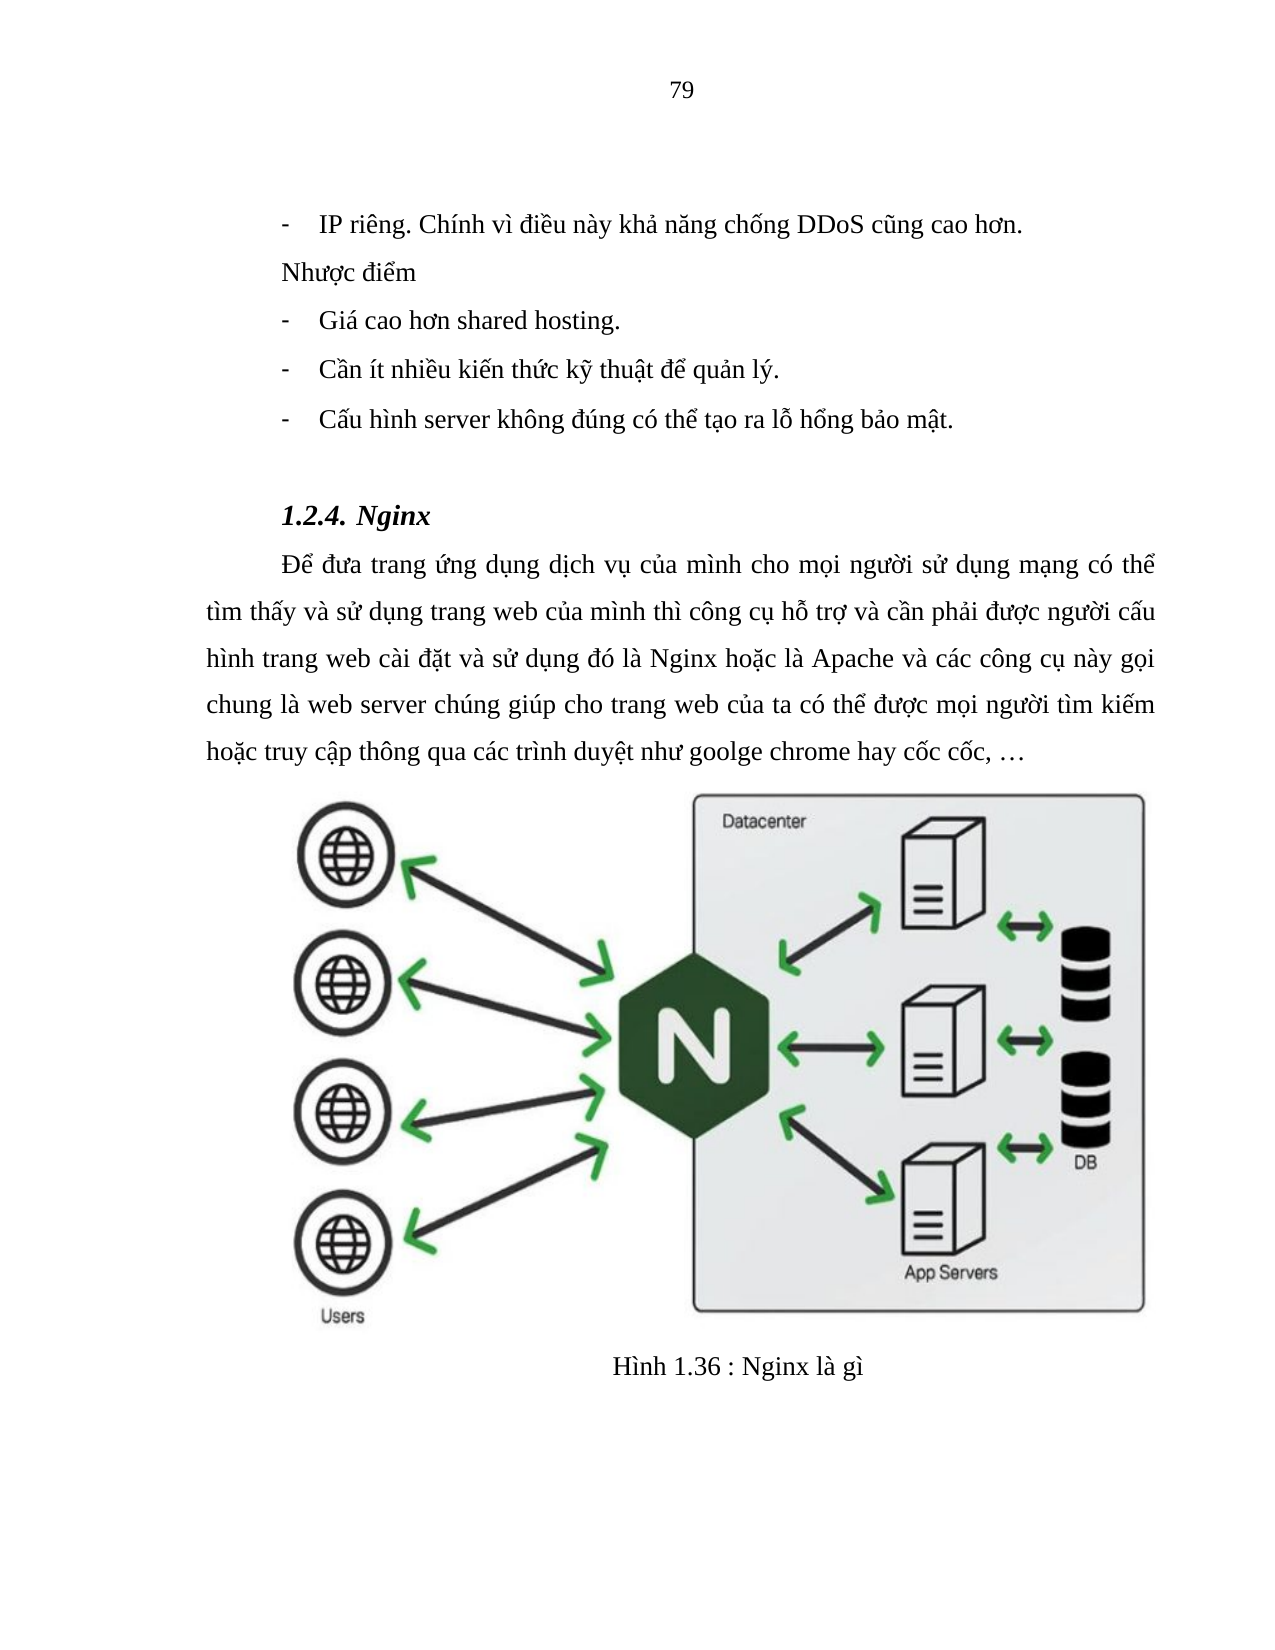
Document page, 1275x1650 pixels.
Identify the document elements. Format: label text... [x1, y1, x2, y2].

text Nhược điểm [206, 256, 1157, 287]
list Giá cao hơn shared hosting. [281, 303, 1157, 336]
list Cần ít nhiều kiến thức kỹ thuật để quản lý. [281, 352, 1157, 385]
list Nginx [281, 498, 1157, 532]
list IP riêng. Chính vì điều này khả năng chống DDoS cũng cao hơn. [281, 207, 1157, 240]
text Để đưa trang ứng dụng dịch vụ của mình cho mọi người sử dụng mạng có thể tìm thấy và sử dụng trang web của mình thì công cụ hỗ trợ và cần phải được người cấu hình trang web cài đặt và sử dụng đó là Nginx hoặc là Apache và các công cụ này gọi chung là web server chúng giúp cho trang web của ta có thể được mọi người tìm kiếm hoặc truy cập thông qua các trình duyệt như goolge chrome hay cốc cốc, … [206, 548, 1157, 766]
picture [282, 781, 1157, 1335]
list Cấu hình server không đúng có thể tạo ra lỗ hổng bảo mật. [281, 402, 1157, 435]
